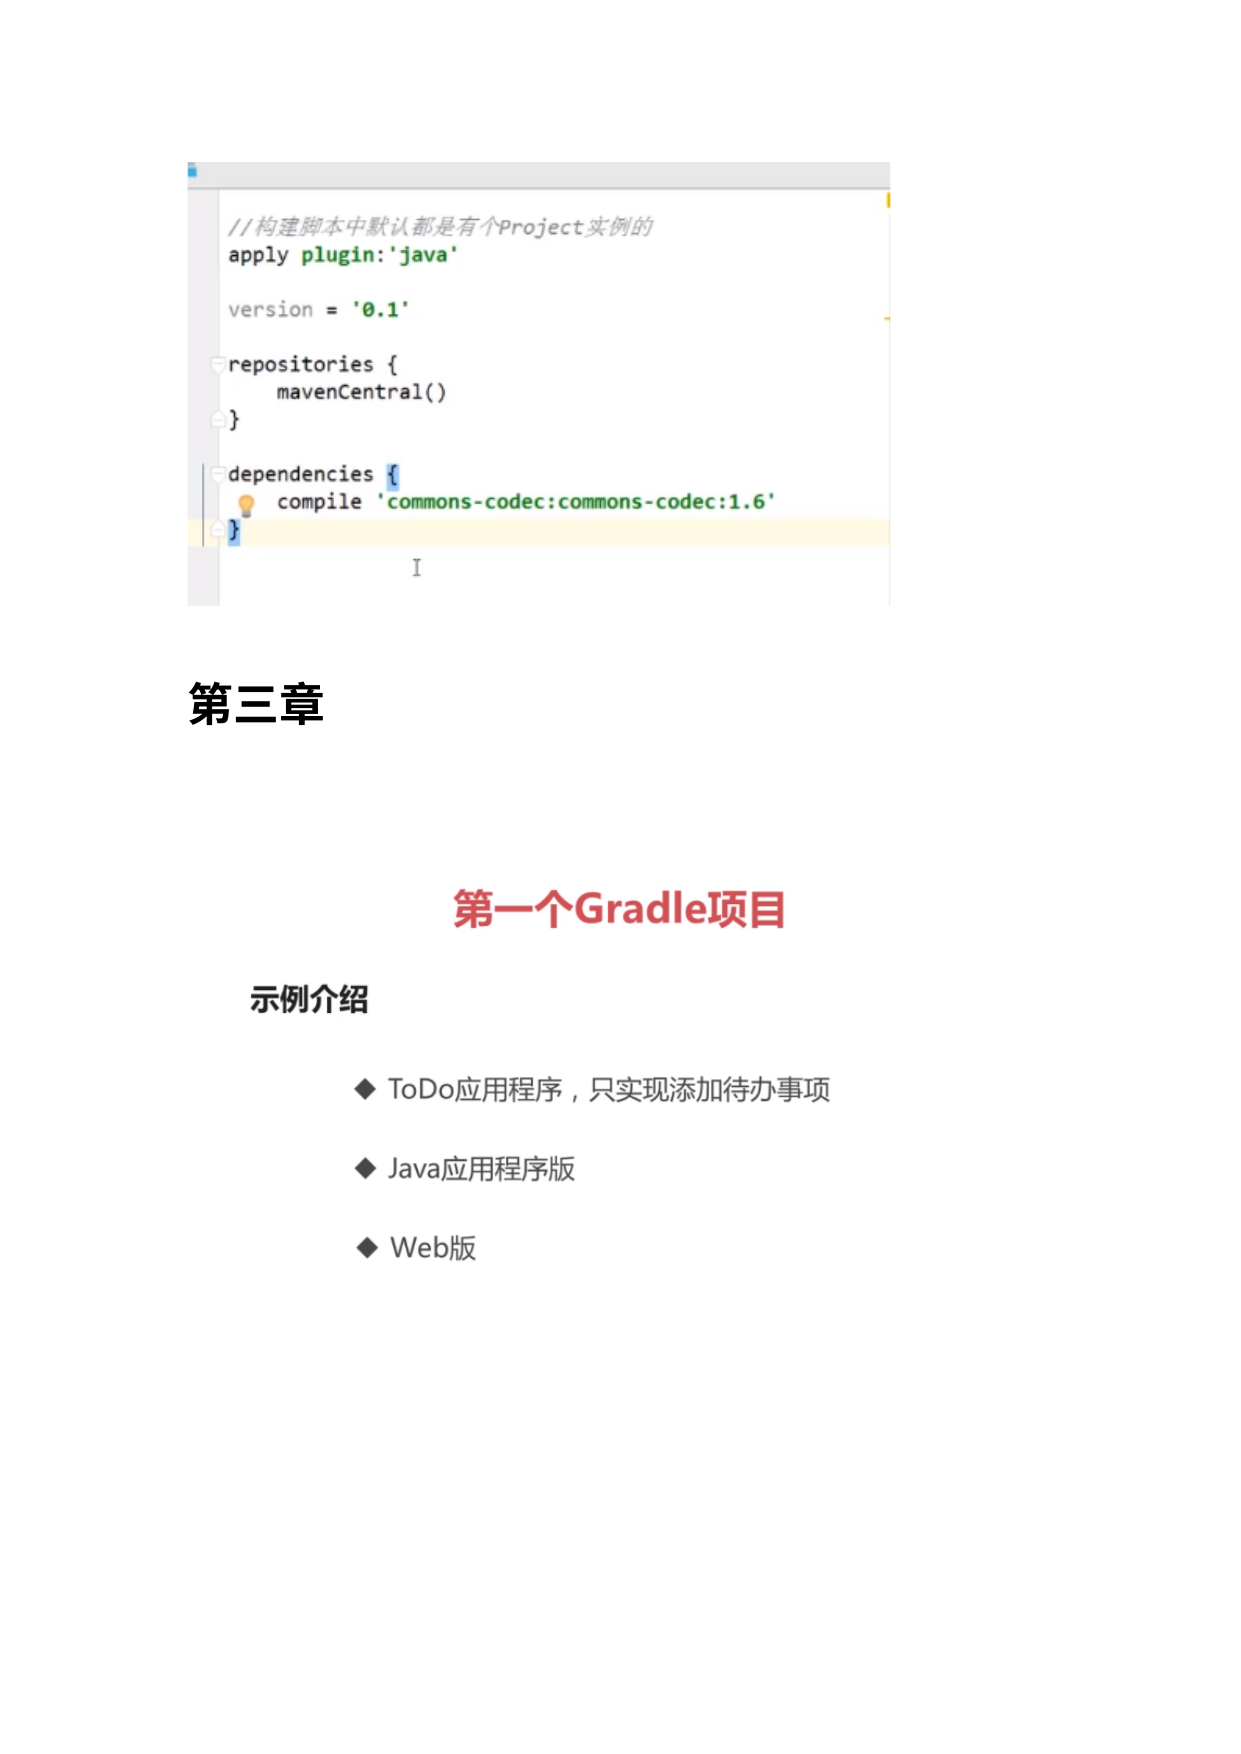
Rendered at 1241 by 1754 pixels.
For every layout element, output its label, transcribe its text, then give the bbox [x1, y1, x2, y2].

picture [187, 877, 1053, 1282]
subtitle 第三章 [187, 652, 1053, 750]
picture [187, 162, 891, 606]
